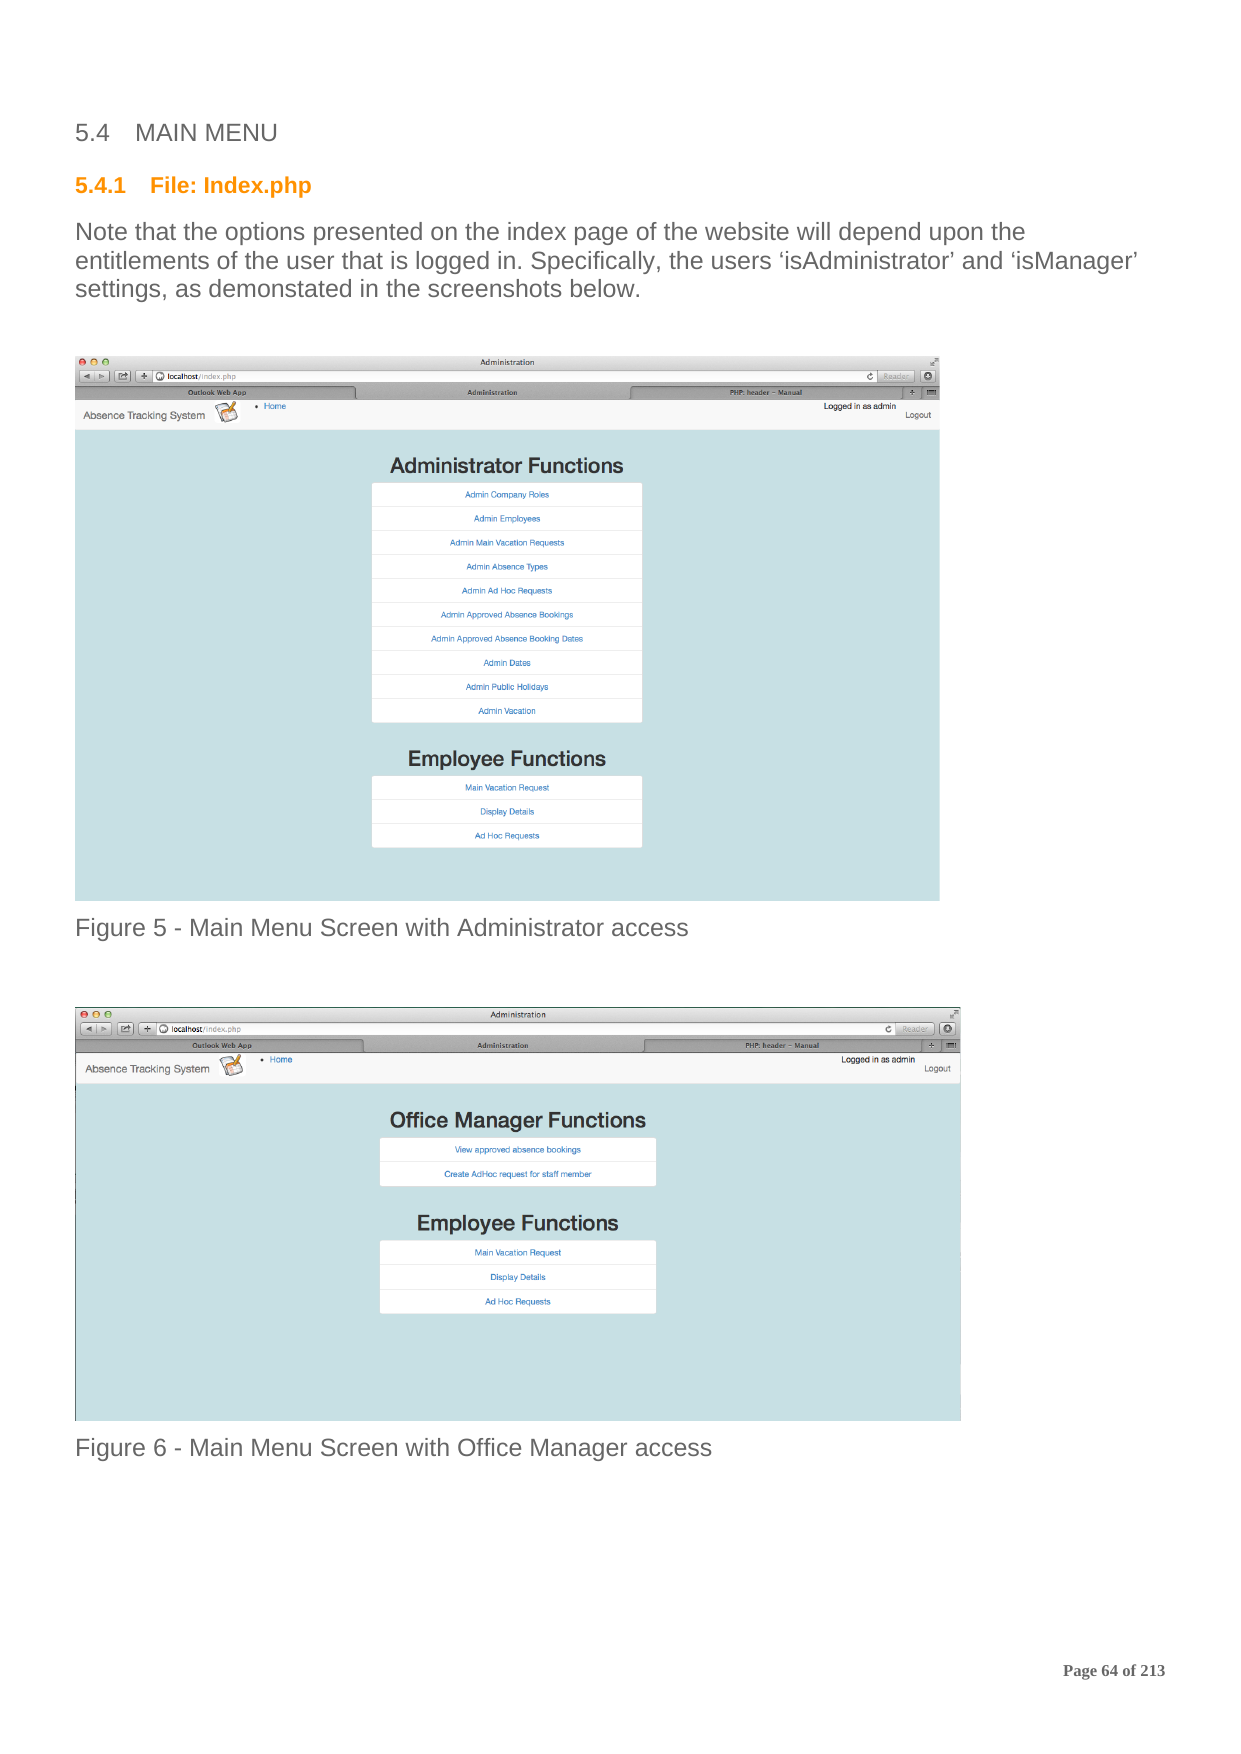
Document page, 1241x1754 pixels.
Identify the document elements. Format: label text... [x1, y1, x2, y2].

text Note that the options presented on the index page of the website will depend upon the entitlements of the user that is logged in. Specifically, the users ‘isAdministrator’ and ‘isManager’ settings, as demonstated in the screenshots below. [75, 217, 1165, 303]
subtitle Main Menu [75, 118, 1165, 147]
picture [75, 1007, 961, 1421]
text Figure 6 - Main Menu Screen with Office Manager access [75, 1433, 1165, 1462]
text Figure 5 - Main Menu Screen with Administrator access [75, 913, 1165, 941]
subtitle File: Index.php [75, 172, 1165, 198]
picture [75, 356, 940, 901]
